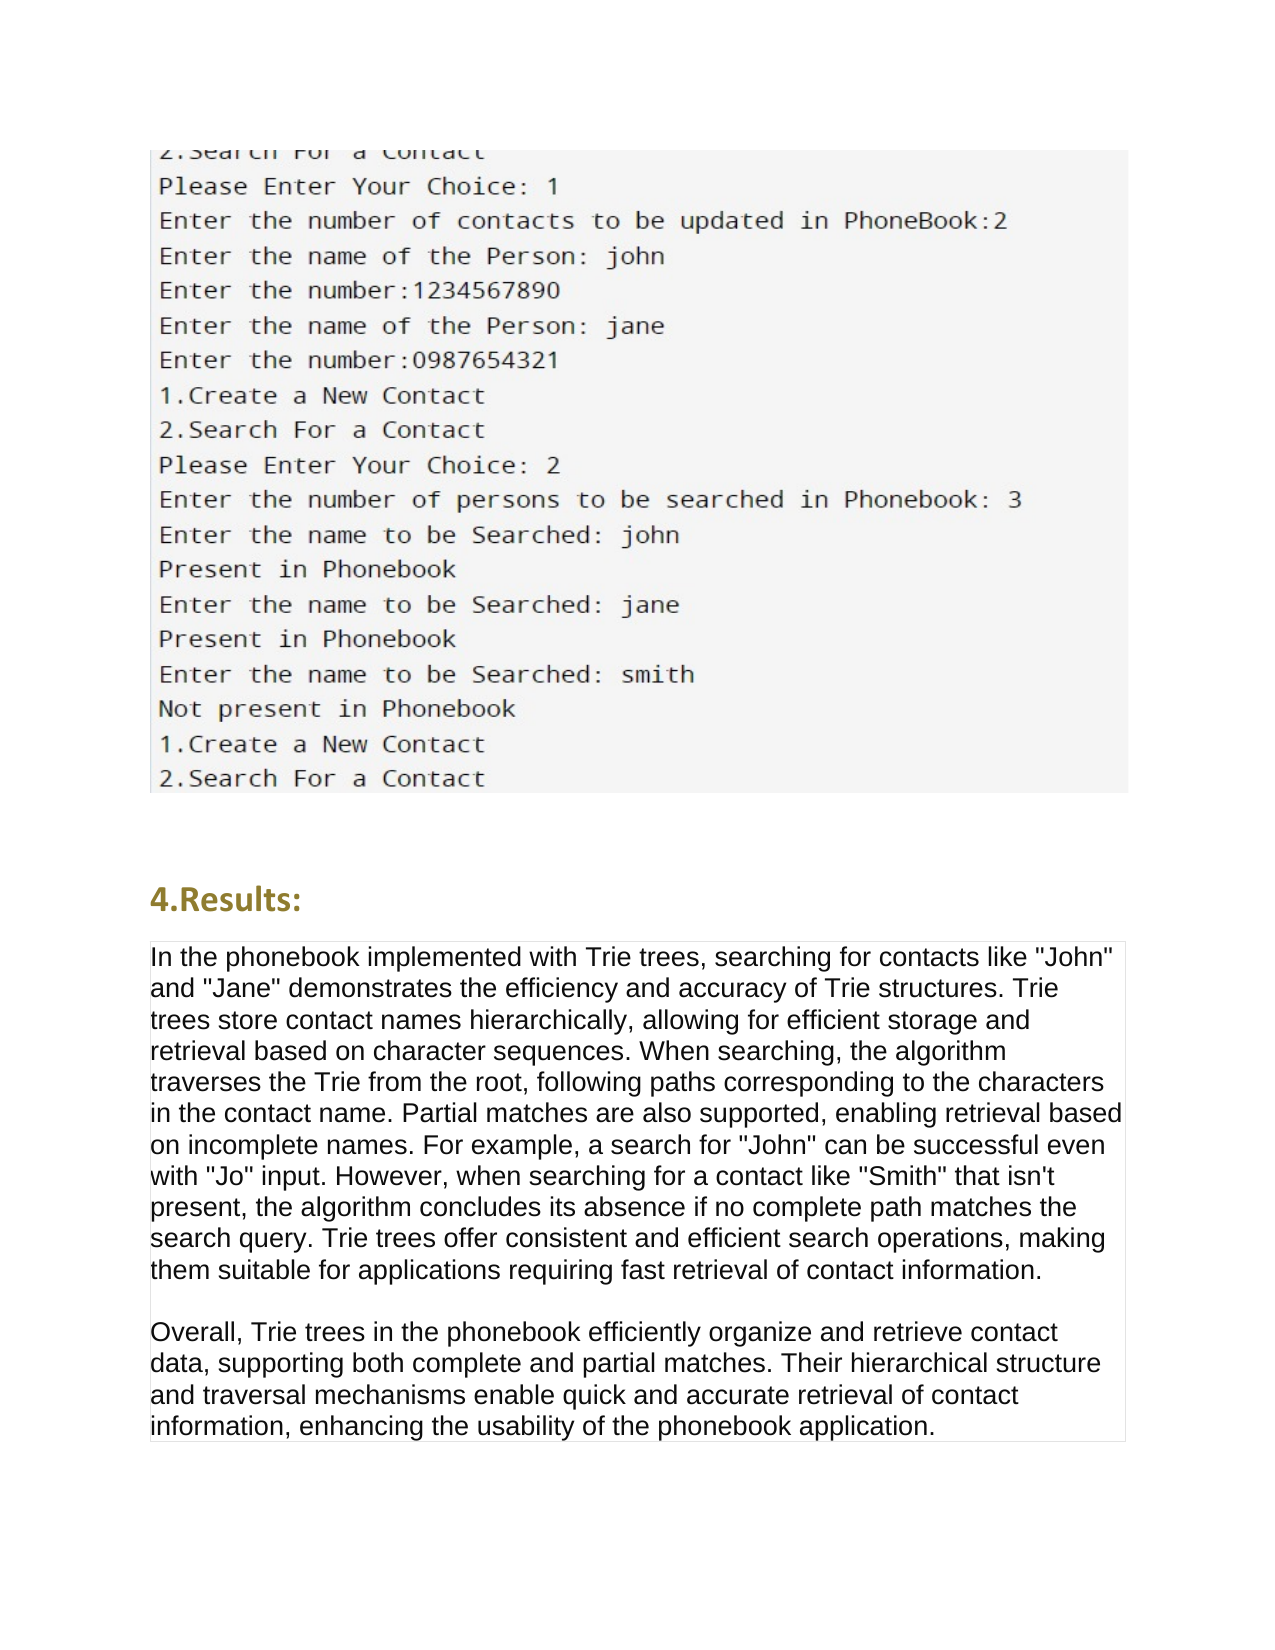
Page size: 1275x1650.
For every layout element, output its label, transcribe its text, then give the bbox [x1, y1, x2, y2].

text In the phonebook implemented with Trie trees, searching for contacts like "John" and "Jane" demonstrates the efficiency and accuracy of Trie structures. Trie trees store contact names hierarchically, allowing for efficient storage and retrieval based on character sequences. When searching, the algorithm traverses the Trie from the root, following paths corresponding to the characters in the contact name. Partial matches are also supported, enabling retrieval based on incomplete names. For example, a search for "John" can be successful even with "Jo" input. However, when searching for a contact like "Smith" that isn't present, the algorithm concludes its absence if no complete path matches the search query. Trie trees offer consistent and efficient search operations, making them suitable for applications requiring fast retrieval of contact information. [151, 942, 1125, 1285]
text 4.Results: [150, 874, 1125, 920]
picture [150, 150, 1129, 793]
text Overall, Trie trees in the phonebook efficiently organize and retrieve contact data, supporting both complete and partial matches. Their hierarchical structure and traversal mechanisms enable quick and accurate retrieval of contact information, enhancing the usability of the phonebook application. [151, 1316, 1125, 1441]
